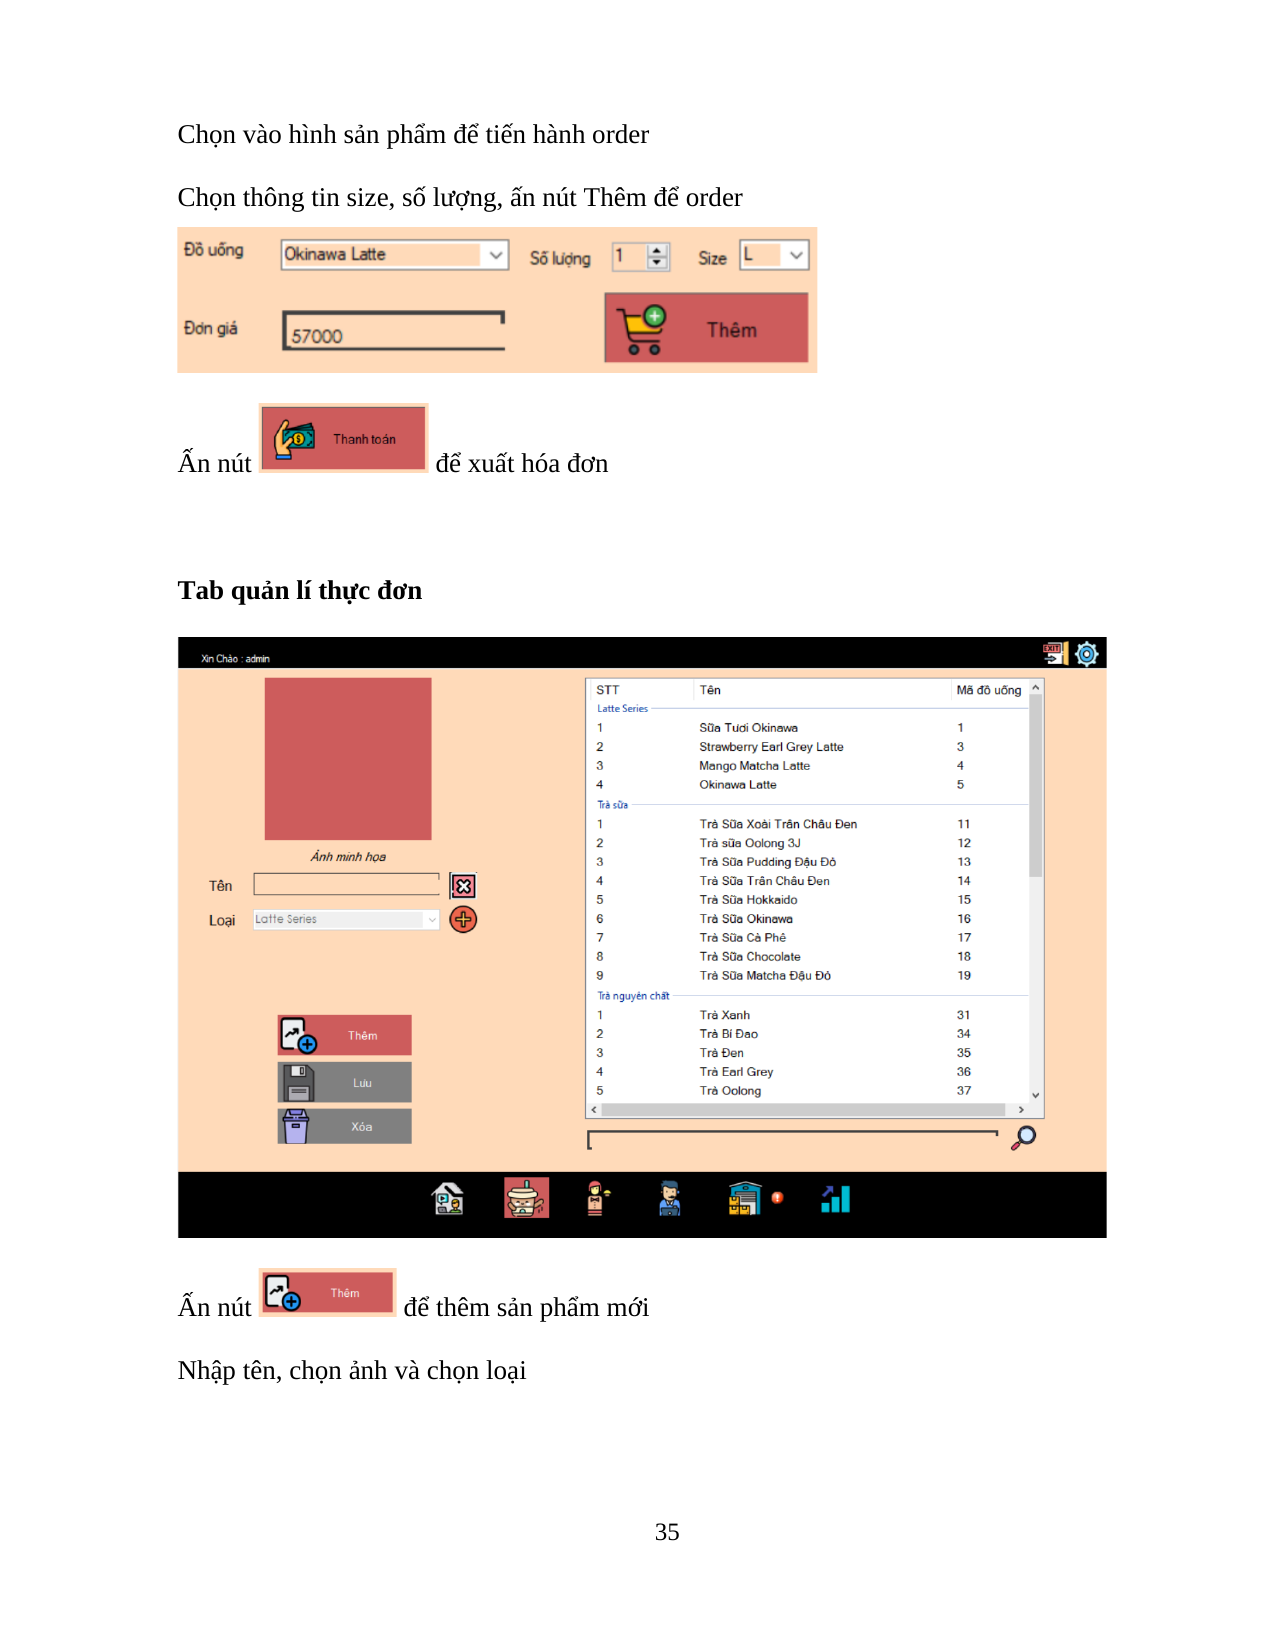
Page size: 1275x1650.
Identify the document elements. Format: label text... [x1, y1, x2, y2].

text Ấn nút để xuất hóa đơn [177, 403, 1157, 479]
picture [177, 227, 818, 373]
picture [258, 1268, 397, 1317]
text Chọn vào hình sản phẩm để tiến hành order [177, 118, 1157, 149]
text Nhập tên, chọn ảnh và chọn loại [177, 1354, 1157, 1386]
picture [258, 403, 429, 473]
picture [177, 637, 1107, 1238]
text Tab quản lí thực đơn [177, 574, 1157, 605]
text Ấn nút để thêm sản phẩm mới [177, 1268, 1157, 1322]
